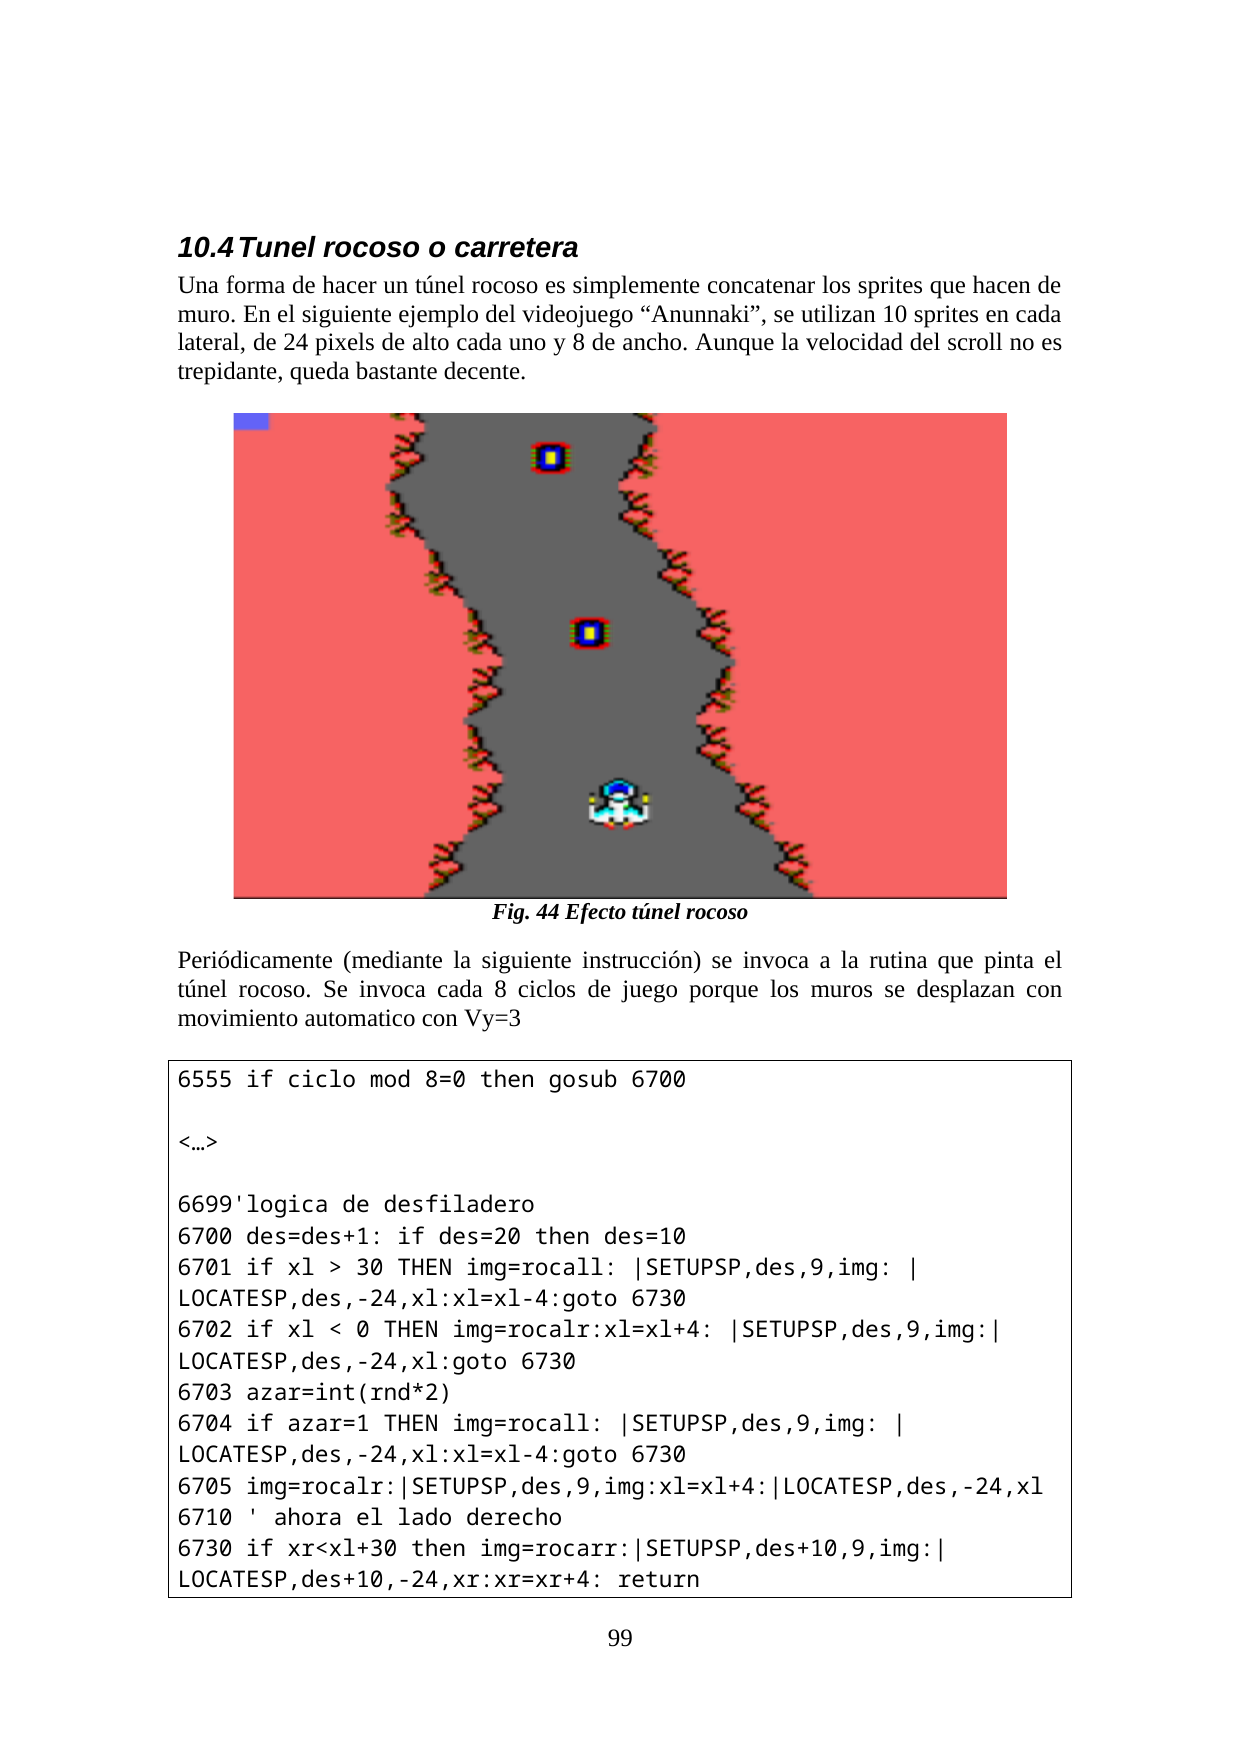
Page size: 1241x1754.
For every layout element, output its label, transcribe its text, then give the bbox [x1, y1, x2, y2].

text 6705 img=rocalr:|SETUPSP,des,9,img:xl=xl+4:|LOCATESP,des,-24,xl [177, 1470, 1063, 1501]
text 6704 if azar=1 THEN img=rocall: |SETUPSP,des,9,img: |LOCATESP,des,-24,xl:xl=xl-4:goto 6730 [177, 1407, 1063, 1470]
text 6710 ' ahora el lado derecho [177, 1501, 1063, 1529]
text Periódicamente (mediante la siguiente instrucción) se invoca a la rutina que pinta el túnel rocoso. Se invoca cada 8 ciclos de juego porque los muros se desplazan con movimiento automatico con Vy=3 [177, 945, 1063, 1032]
text 6700 des=des+1: if des=20 then des=10 [177, 1220, 1063, 1251]
subtitle Tunel rocoso o carretera [177, 230, 1063, 264]
text 6555 if ciclo mod 8=0 then gosub 6700 [169, 1061, 1071, 1095]
text 6703 azar=int(rnd*2) [177, 1376, 1063, 1407]
text <…> [177, 1126, 1063, 1157]
text 6702 if xl < 0 THEN img=rocalr:xl=xl+4: |SETUPSP,des,9,img:|LOCATESP,des,-24,xl:goto 6730 [177, 1313, 1063, 1376]
picture [233, 413, 1007, 899]
text Una forma de hacer un túnel rocoso es simplemente concatenar los sprites que hacen de muro. En el siguiente ejemplo del videojuego “Anunnaki”, se utilizan 10 sprites en cada lateral, de 24 pixels de alto cada uno y 8 de ancho. Aunque la velocidad del scroll no es trepidante, queda bastante decente. [177, 270, 1063, 385]
text 6730 if xr<xl+30 then img=rocarr:|SETUPSP,des+10,9,img:|LOCATESP,des+10,-24,xr:xr=xr+4: return [169, 1529, 1071, 1597]
text 6701 if xl > 30 THEN img=rocall: |SETUPSP,des,9,img: |LOCATESP,des,-24,xl:xl=xl-4:goto 6730 [177, 1251, 1063, 1313]
text 6699'logica de desfiladero [177, 1188, 1063, 1220]
